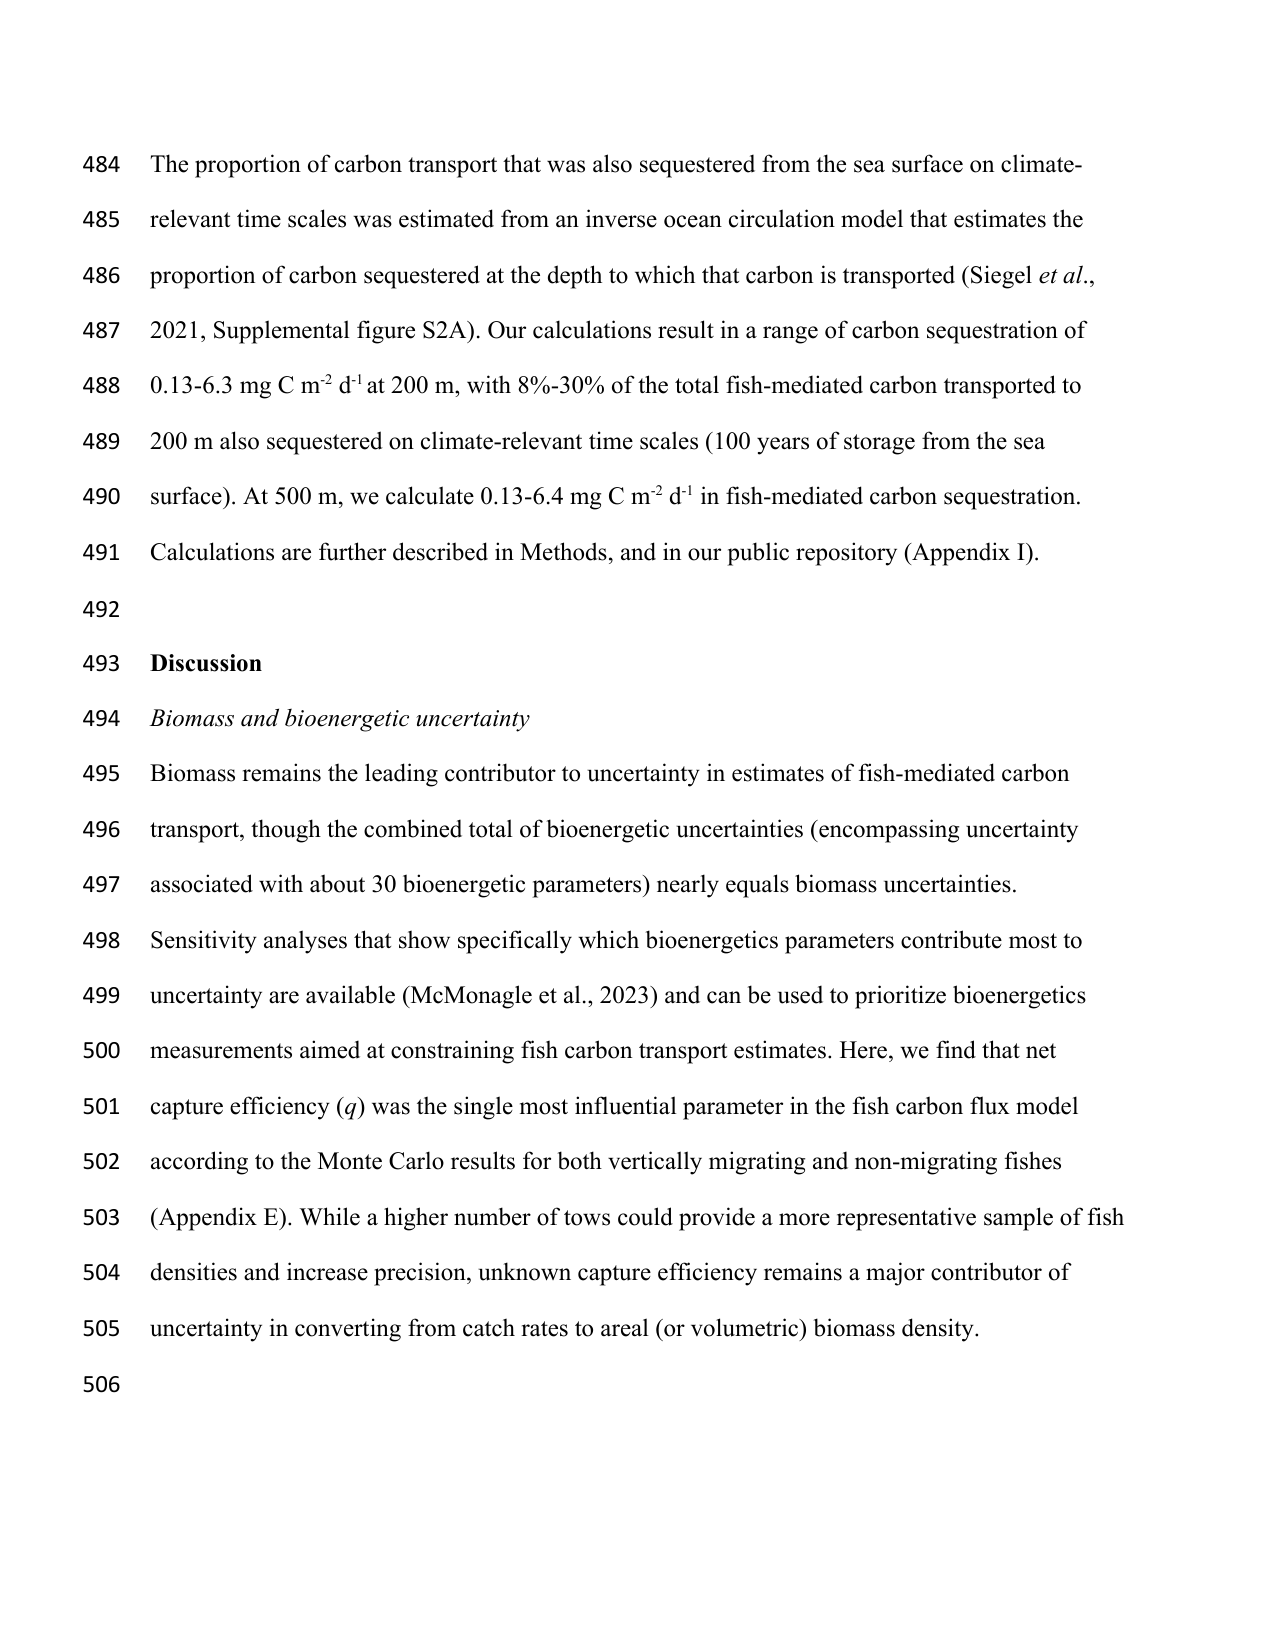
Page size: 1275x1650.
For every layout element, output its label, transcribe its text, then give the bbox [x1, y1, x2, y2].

text Biomass remains the leading contributor to uncertainty in estimates of fish-mediated carbon transport, though the combined total of bioenergetic uncertainties (encompassing uncertainty associated with about 30 bioenergetic parameters) nearly equals biomass uncertainties. Sensitivity analyses that show specifically which bioenergetics parameters contribute most to uncertainty are available (McMonagle et al., 2023) and can be used to prioritize bioenergetics measurements aimed at constraining fish carbon transport estimates. Here, we find that net capture efficiency (q) was the single most influential parameter in the fish carbon flux model according to the Monte Carlo results for both vertically migrating and non-migrating fishes (Appendix E). While a higher number of tows could provide a more representative sample of fish densities and increase precision, unknown capture efficiency remains a major contributor of uncertainty in converting from catch rates to areal (or volumetric) biomass density. [150, 759, 1125, 1341]
text Discussion [150, 649, 1125, 676]
text Biomass and bioenergetic uncertainty [150, 704, 1125, 732]
text The proportion of carbon transport that was also sequestered from the sea surface on climate-relevant time scales was estimated from an inverse ocean circulation model that estimates the proportion of carbon sequestered at the depth to which that carbon is transported (Siegel et al., 2021, Supplemental figure S2A). Our calculations result in a range of carbon sequestration of 0.13-6.3 mg C m-2 d-1 at 200 m, with 8%-30% of the total fish-mediated carbon transported to 200 m also sequestered on climate-relevant time scales (100 years of storage from the sea surface). At 500 m, we calculate 0.13-6.4 mg C m-2 d-1 in fish-mediated carbon sequestration. Calculations are further described in Methods, and in our public repository (Appendix I). [150, 150, 1125, 566]
